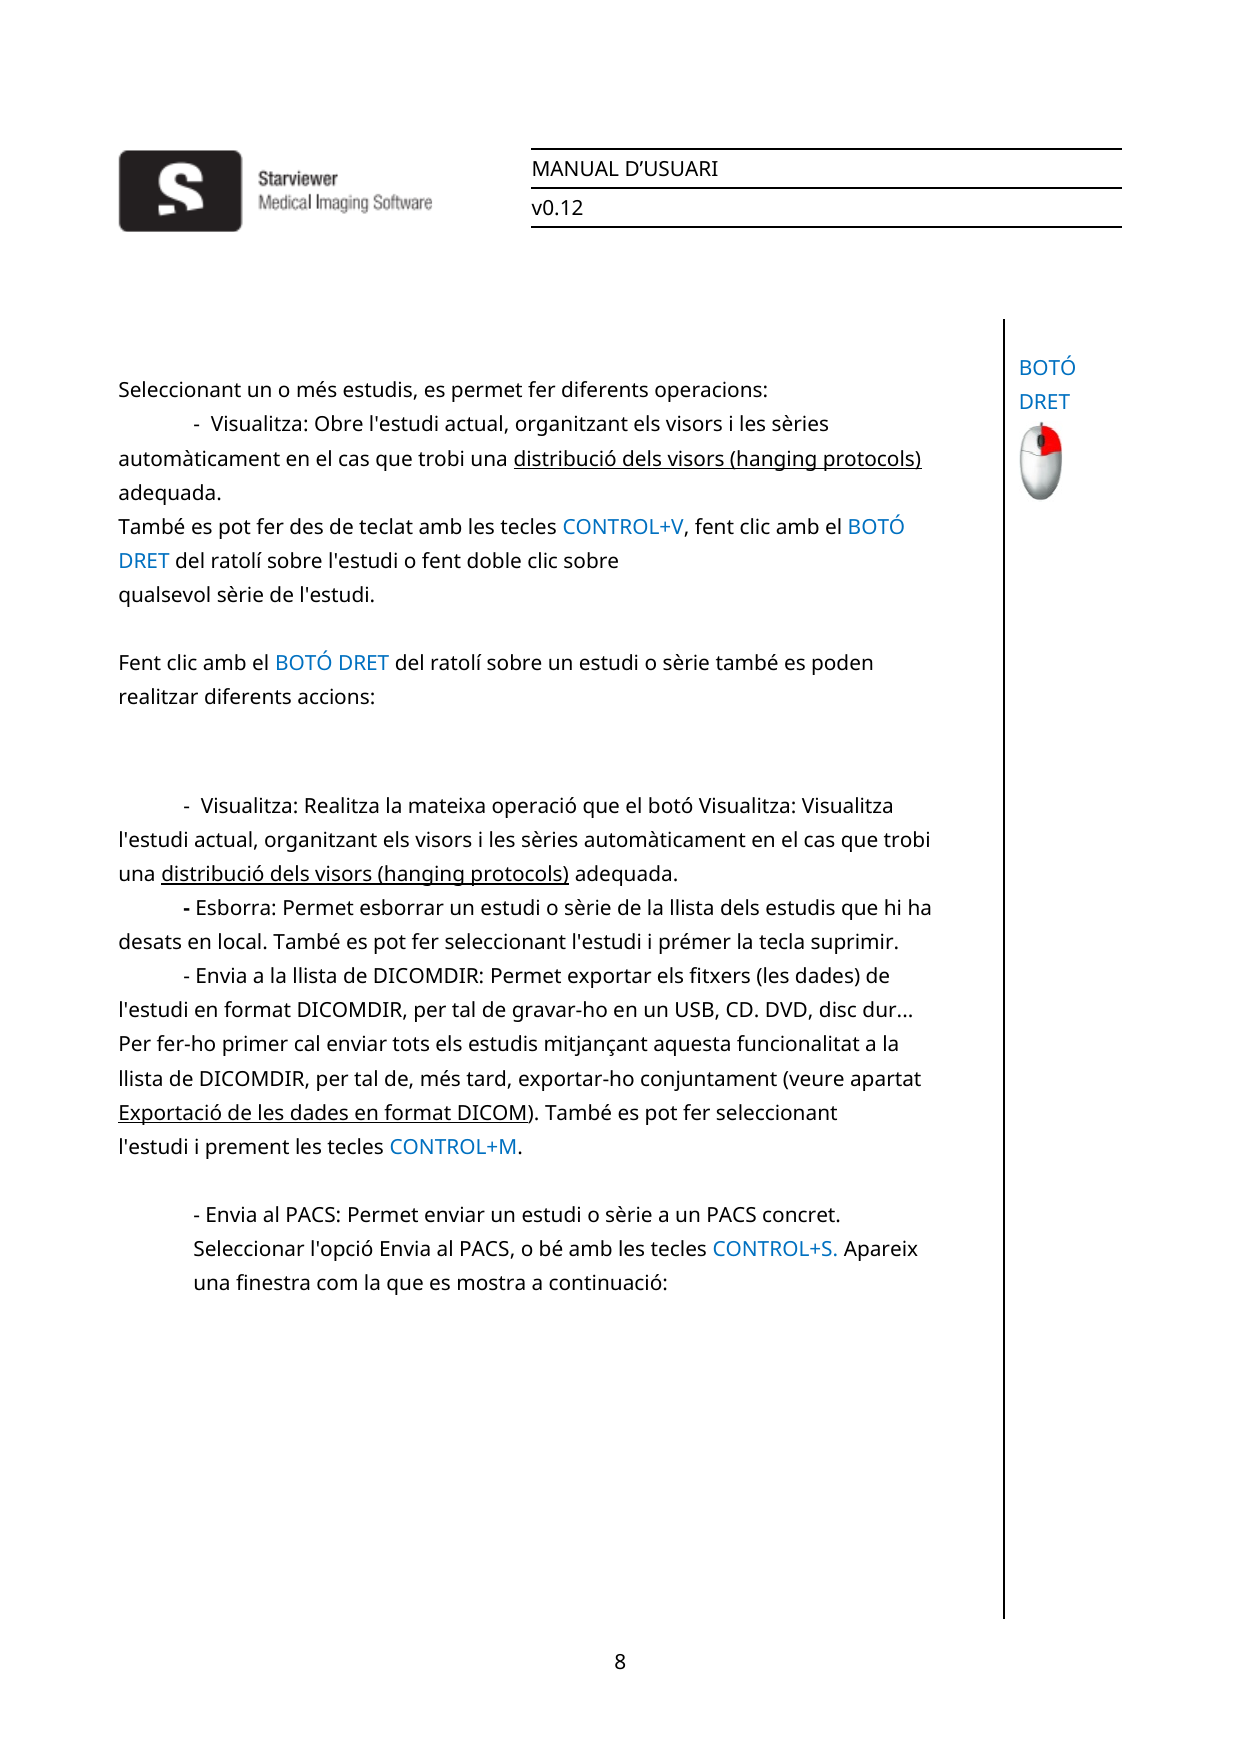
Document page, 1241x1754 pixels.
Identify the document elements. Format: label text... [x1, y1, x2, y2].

text qualsevol sèrie de l'estudi. [118, 580, 1003, 608]
text També es pot fer des de teclat amb les tecles CONTROL+V, fent clic amb el botó dret del ratolí sobre l'estudi o fent doble clic sobre [118, 512, 1003, 574]
picture [1018, 421, 1063, 502]
text - Visualitza: Obre l'estudi actual, organitzant els visors i les sèries automàticament en el cas que trobi una distribució dels visors (hanging protocols) adequada. [118, 409, 1003, 506]
text - Envia al PACS: Permet enviar un estudi o sèrie a un PACS concret. Seleccionar l'opció Envia al PACS, o bé amb les tecles CONTROL+S. Apareix una finestra com la que es mostra a continuació: [118, 1200, 1003, 1296]
text - Esborra: Permet esborrar un estudi o sèrie de la llista dels estudis que hi ha desats en local. També es pot fer seleccionant l'estudi i prémer la tecla suprimir. [118, 893, 1003, 956]
text l'estudi i prement les tecles CONTROL+M. [118, 1132, 1003, 1160]
table_header Botó DREt [1005, 319, 1122, 1618]
text - Envia a la llista de DICOMDIR: Permet exportar els fitxers (les dades) de l'estudi en format DICOMDIR, per tal de gravar-ho en un USB, CD. DVD, disc dur... Per fer-ho primer cal enviar tots els estudis mitjançant aquesta funcionalitat a la llista de DICOMDIR, per tal de, més tard, exportar-ho conjuntament (veure apartat Exportació de les dades en format DICOM). També es pot fer seleccionant [118, 961, 1003, 1126]
text Seleccionant un o més estudis, es permet fer diferents operacions: [118, 376, 1003, 404]
text - Visualitza: Realitza la mateixa operació que el botó Visualitza: Visualitza l'estudi actual, organitzant els visors i les sèries automàticament en el cas que trobi una distribució dels visors (hanging protocols) adequada. [118, 791, 1003, 888]
text Fent clic amb el botó dret del ratolí sobre un estudi o sèrie també es poden realitzar diferents accions: [118, 648, 1003, 711]
